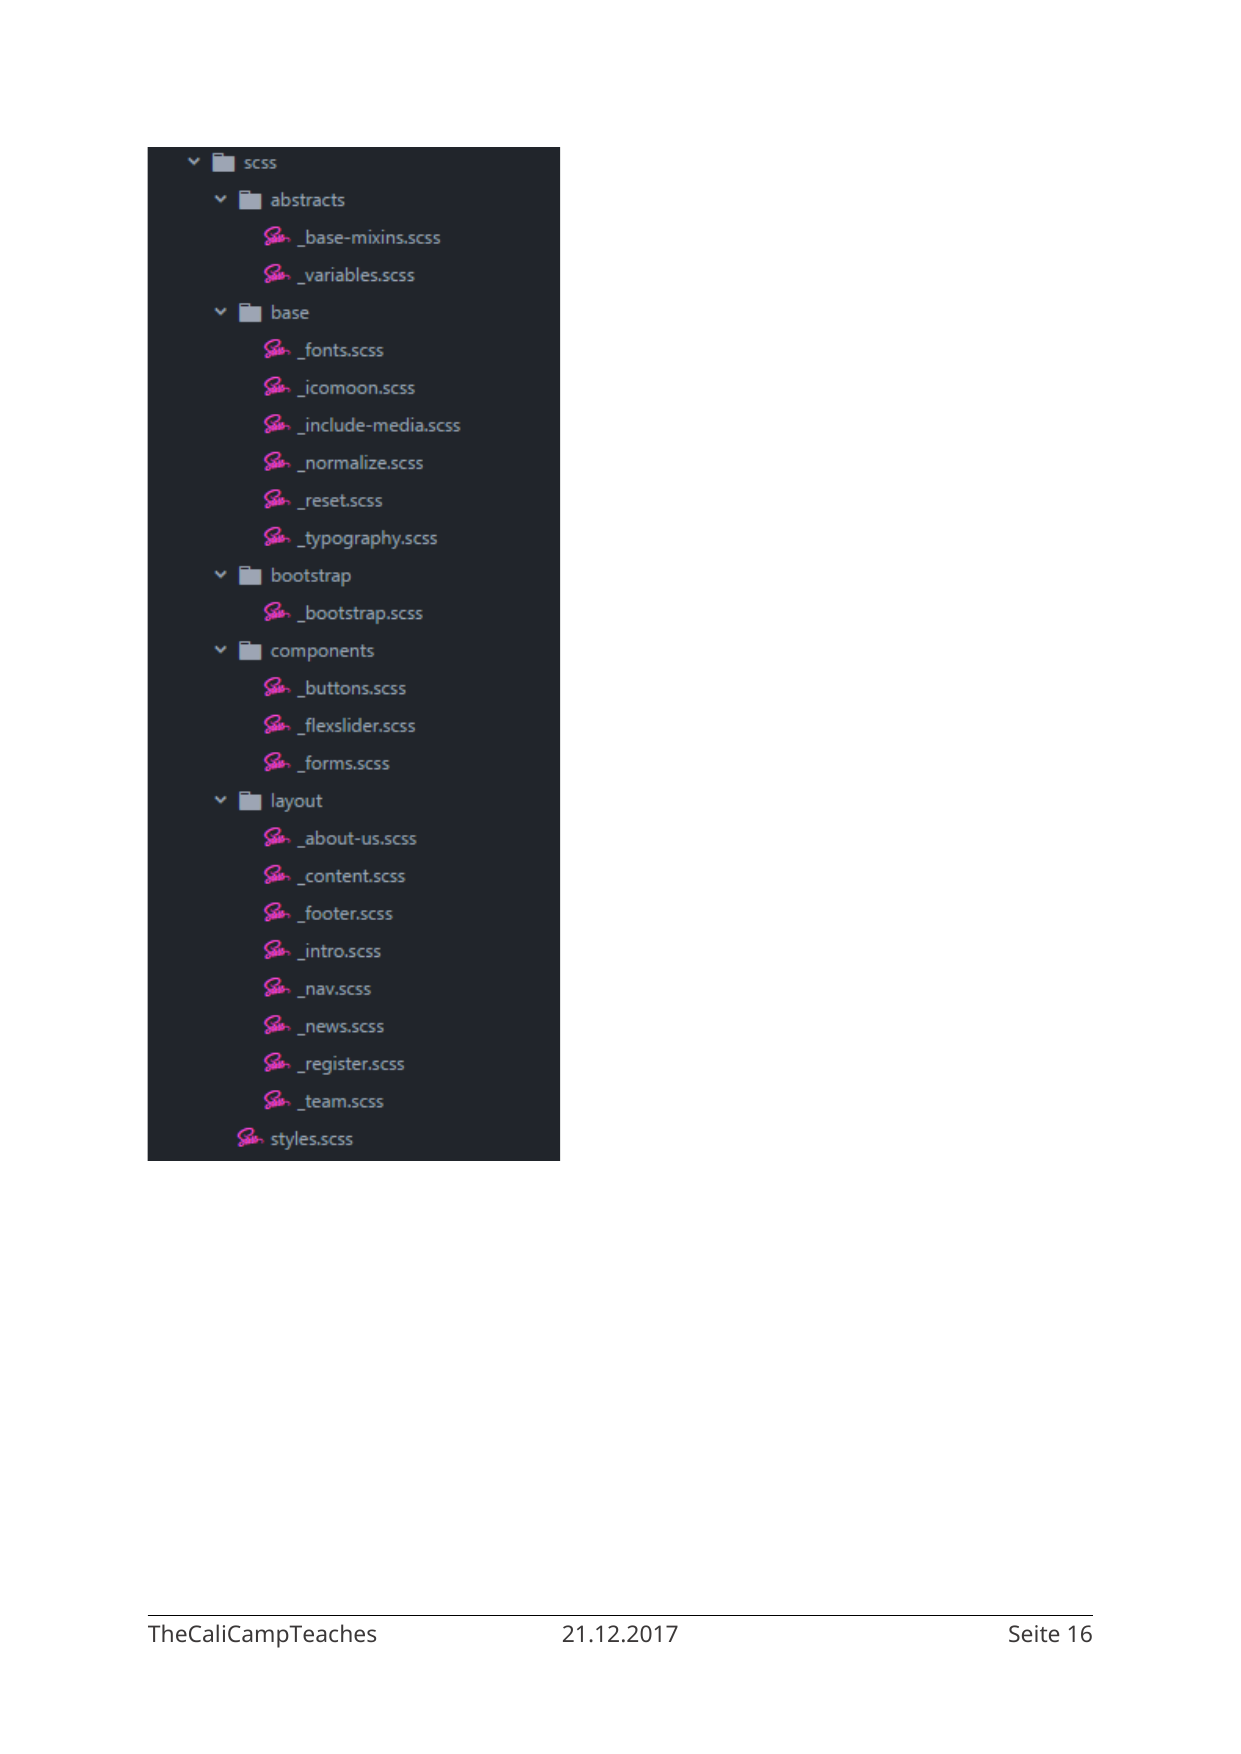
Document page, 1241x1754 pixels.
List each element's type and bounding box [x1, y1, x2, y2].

picture [147, 147, 561, 1161]
